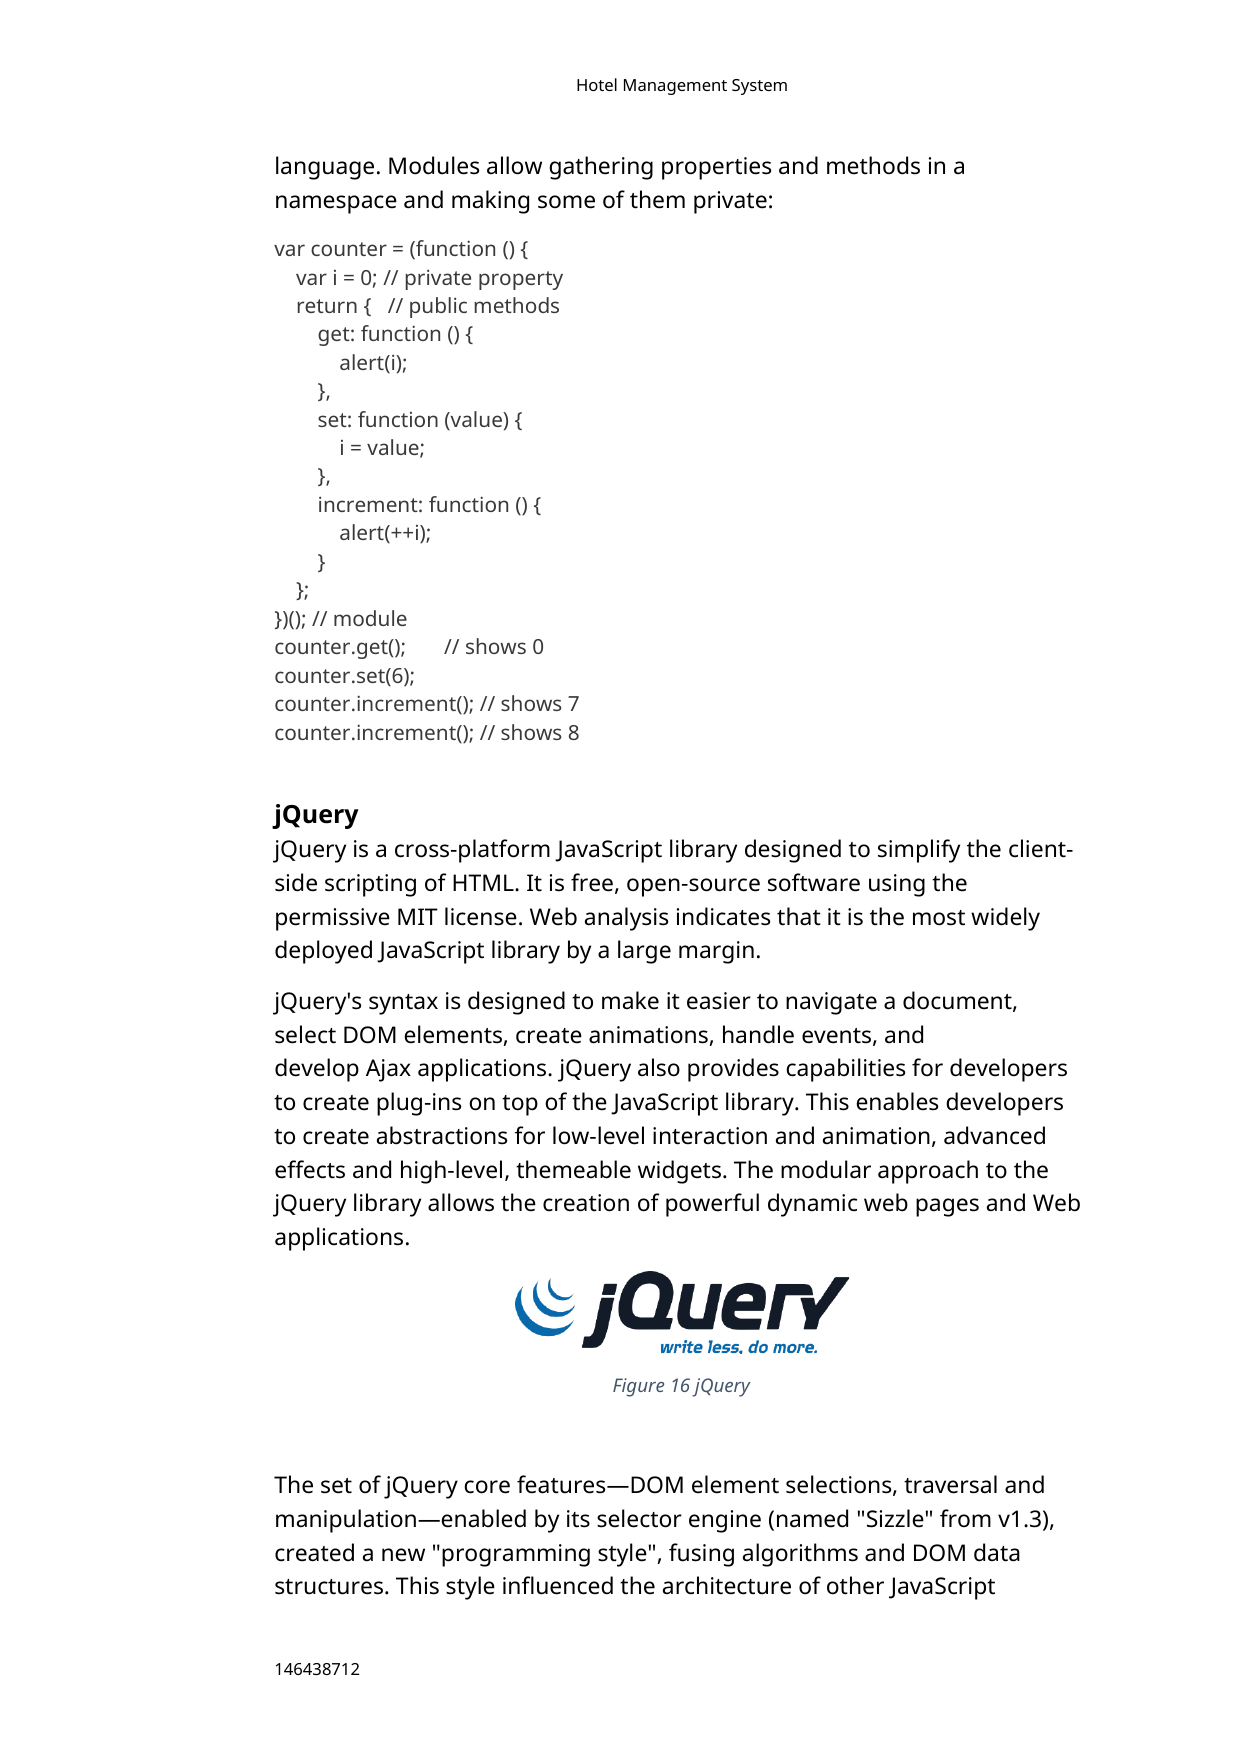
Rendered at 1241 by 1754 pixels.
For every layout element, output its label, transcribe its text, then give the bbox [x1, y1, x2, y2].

text get: function () { [274, 319, 1090, 348]
text i = value; [274, 433, 1090, 462]
text })(); // module [274, 604, 1090, 632]
text counter.increment(); // shows 8 [274, 718, 1090, 746]
text counter.increment(); // shows 7 [274, 689, 1090, 718]
text }, [274, 376, 1090, 405]
text var i = 0; // private property [274, 263, 1090, 291]
text increment: function () { [274, 490, 1090, 518]
text jQuery is a cross-platform JavaScript library designed to simplify the client-side scripting of HTML. It is free, open-source software using the permissive MIT license. Web analysis indicates that it is the most widely deployed JavaScript library by a large margin. [274, 833, 1090, 966]
picture [515, 1271, 850, 1354]
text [274, 150, 1090, 215]
text counter.get(); // shows 0 [274, 632, 1090, 661]
text }, [274, 462, 1090, 490]
text return { // public methods [274, 291, 1090, 319]
text jQuery's syntax is designed to make it easier to navigate a document, select DOM elements, create animations, handle events, and develop Ajax applications. jQuery also provides capabilities for developers to create plug-ins on top of the JavaScript library. This enables developers to create abstractions for low-level interaction and animation, advanced effects and high-level, themeable widgets. The modular approach to the jQuery library allows the creation of powerful dynamic web pages and Web applications. [274, 985, 1090, 1252]
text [274, 1469, 1090, 1602]
text }; [274, 575, 1090, 604]
text set: function (value) { [274, 405, 1090, 433]
subtitle jQuery [274, 796, 1090, 831]
text alert(i); [274, 348, 1090, 376]
text var counter = (function () { [274, 234, 1090, 263]
text alert(++i); [274, 518, 1090, 547]
text } [274, 547, 1090, 575]
text counter.set(6); [274, 661, 1090, 689]
